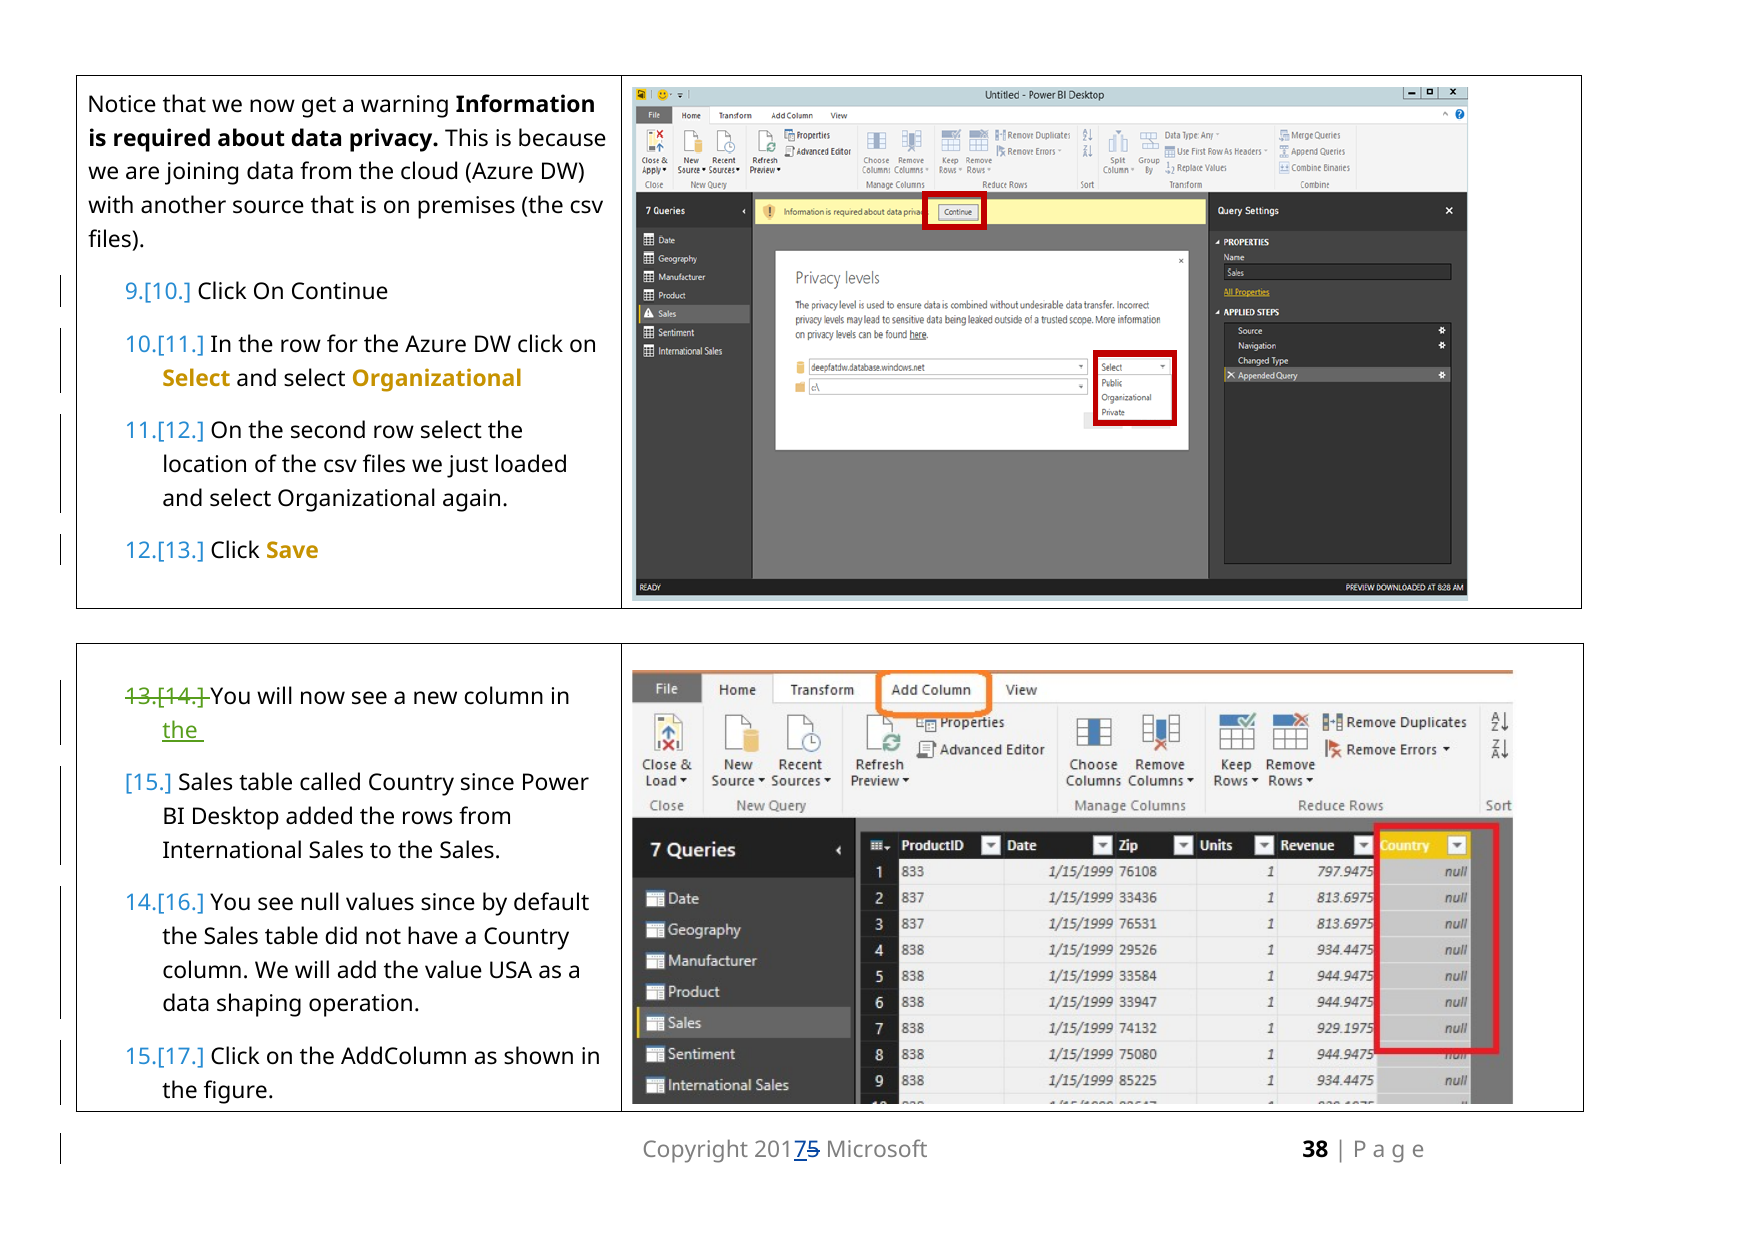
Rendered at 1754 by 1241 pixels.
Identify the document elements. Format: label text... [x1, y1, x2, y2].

picture [632, 670, 1518, 1104]
table_cell [622, 76, 1581, 608]
table_cell Notice that we now get a warning Information is required about data privacy. This is because we are joining data from the cloud (Azure DW) with another source that is on premises (the csv files). Click On Continue In the row for the Azure DW click on Select and select Organizational On the second row select the location of the csv files we just loaded and select Organizational again. Click Save [77, 76, 621, 608]
picture [632, 87, 1469, 601]
table_header [622, 644, 1583, 1111]
table_header You will now see a new column in Sales table called Country since Power BI Desktop added the rows from International Sales to the Sales. You see null values since by default the Sales table did not have a Country column. We will add the value USA as a data shaping operation. Click on the AddColumn as shown in the figure. [77, 644, 621, 1111]
